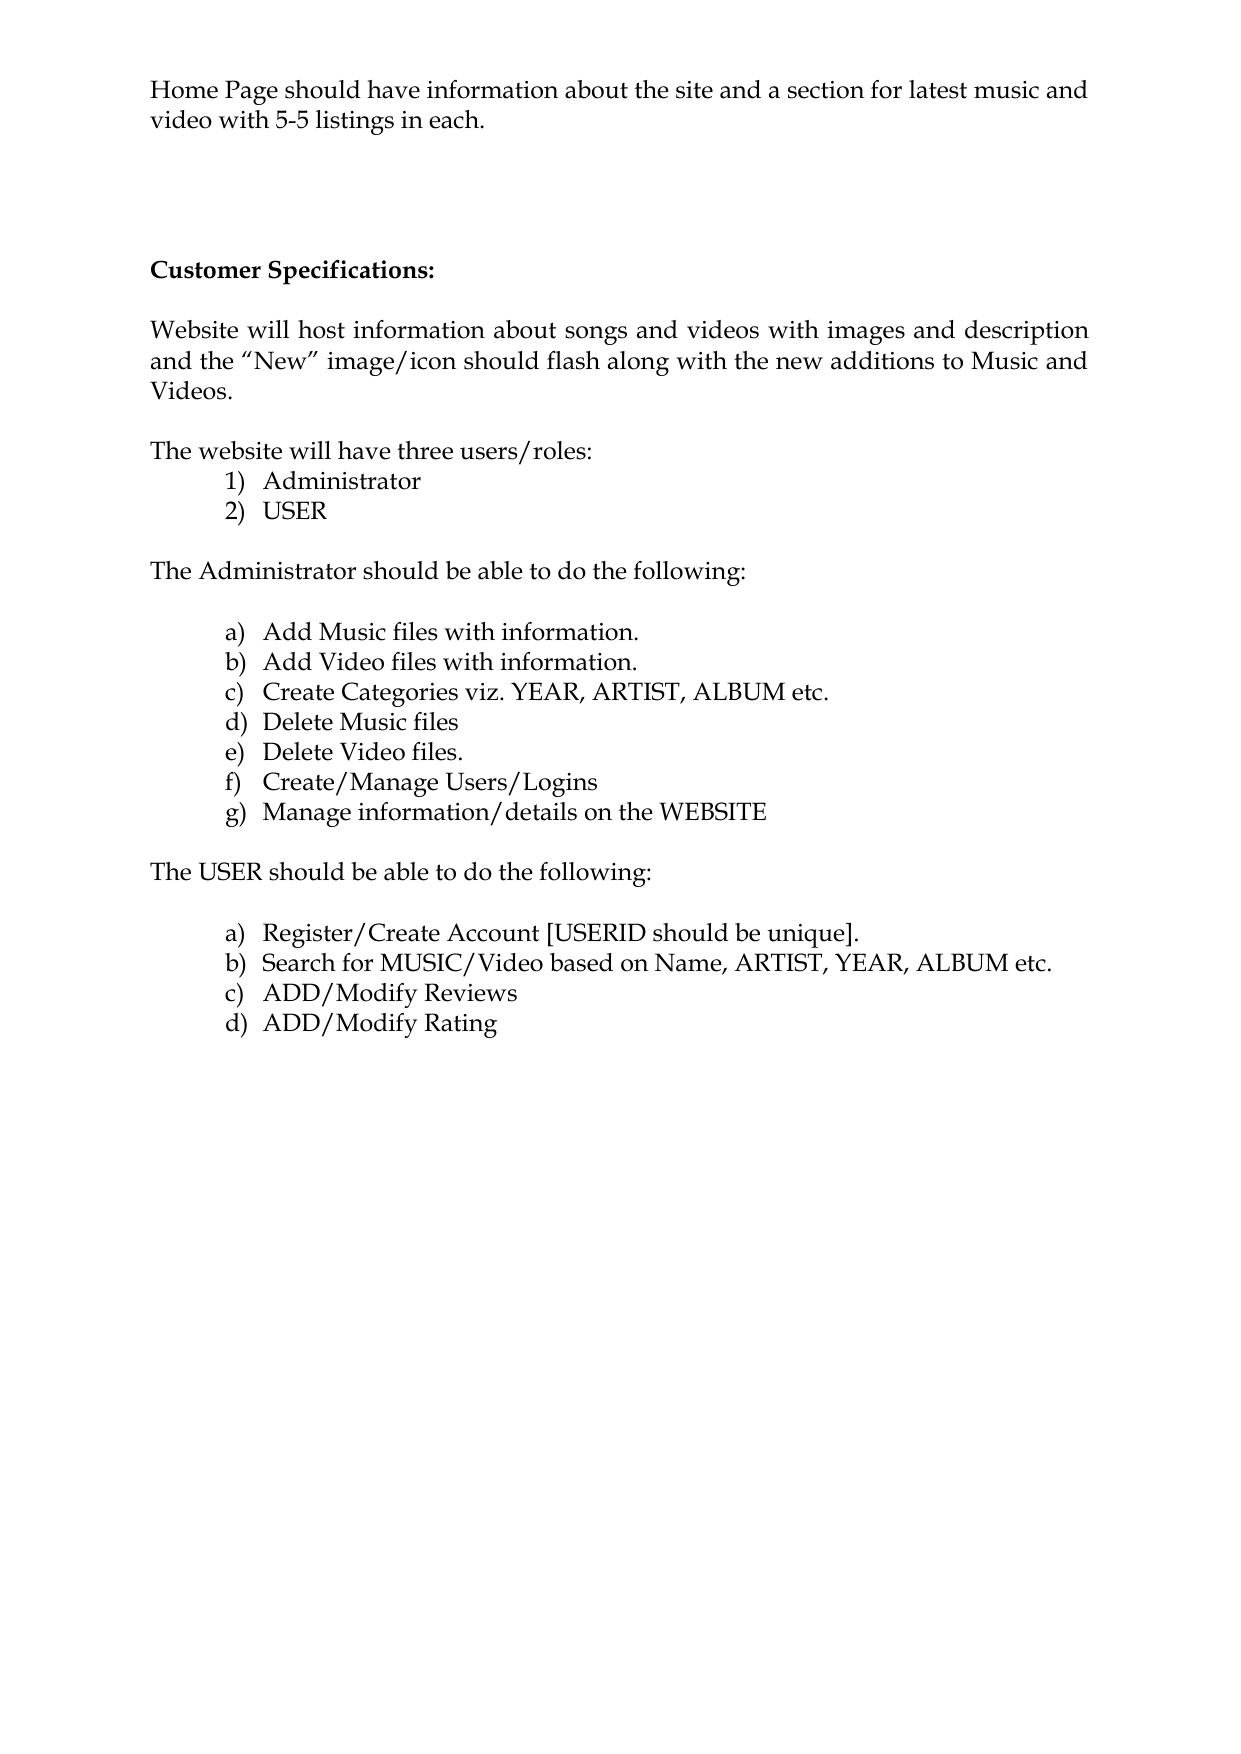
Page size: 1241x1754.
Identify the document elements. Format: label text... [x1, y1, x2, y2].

list USER [225, 496, 1090, 527]
list Manage information/details on the WEBSITE [225, 797, 1090, 828]
text Customer Specifications: [150, 256, 1090, 286]
text The website will have three users/roles: [150, 436, 1090, 466]
list Add Music files with information. [225, 617, 1090, 647]
list Register/Create Account [USERID should be unique]. [225, 918, 1090, 948]
text Home Page should have information about the site and a section for latest music and video with 5-5 listings in each. [150, 75, 1090, 135]
list ADD/Modify Rating [225, 1008, 1090, 1038]
text Website will host information about songs and videos with images and description and the “New” image/icon should flash along with the new additions to Music and Videos. [150, 316, 1090, 406]
list ADD/Modify Reviews [225, 978, 1090, 1008]
list Delete Video files. [225, 737, 1090, 767]
text The Administrator should be able to do the following: [150, 557, 1090, 587]
list Delete Music files [225, 707, 1090, 737]
text The USER should be able to do the following: [150, 858, 1090, 888]
list Administrator [225, 466, 1090, 496]
list Add Video files with information. [225, 647, 1090, 677]
list Create/Manage Users/Logins [225, 767, 1090, 797]
list Search for MUSIC/Video based on Name, ARTIST, YEAR, ALBUM etc. [225, 948, 1090, 978]
list Create Categories viz. YEAR, ARTIST, ALBUM etc. [225, 677, 1090, 707]
